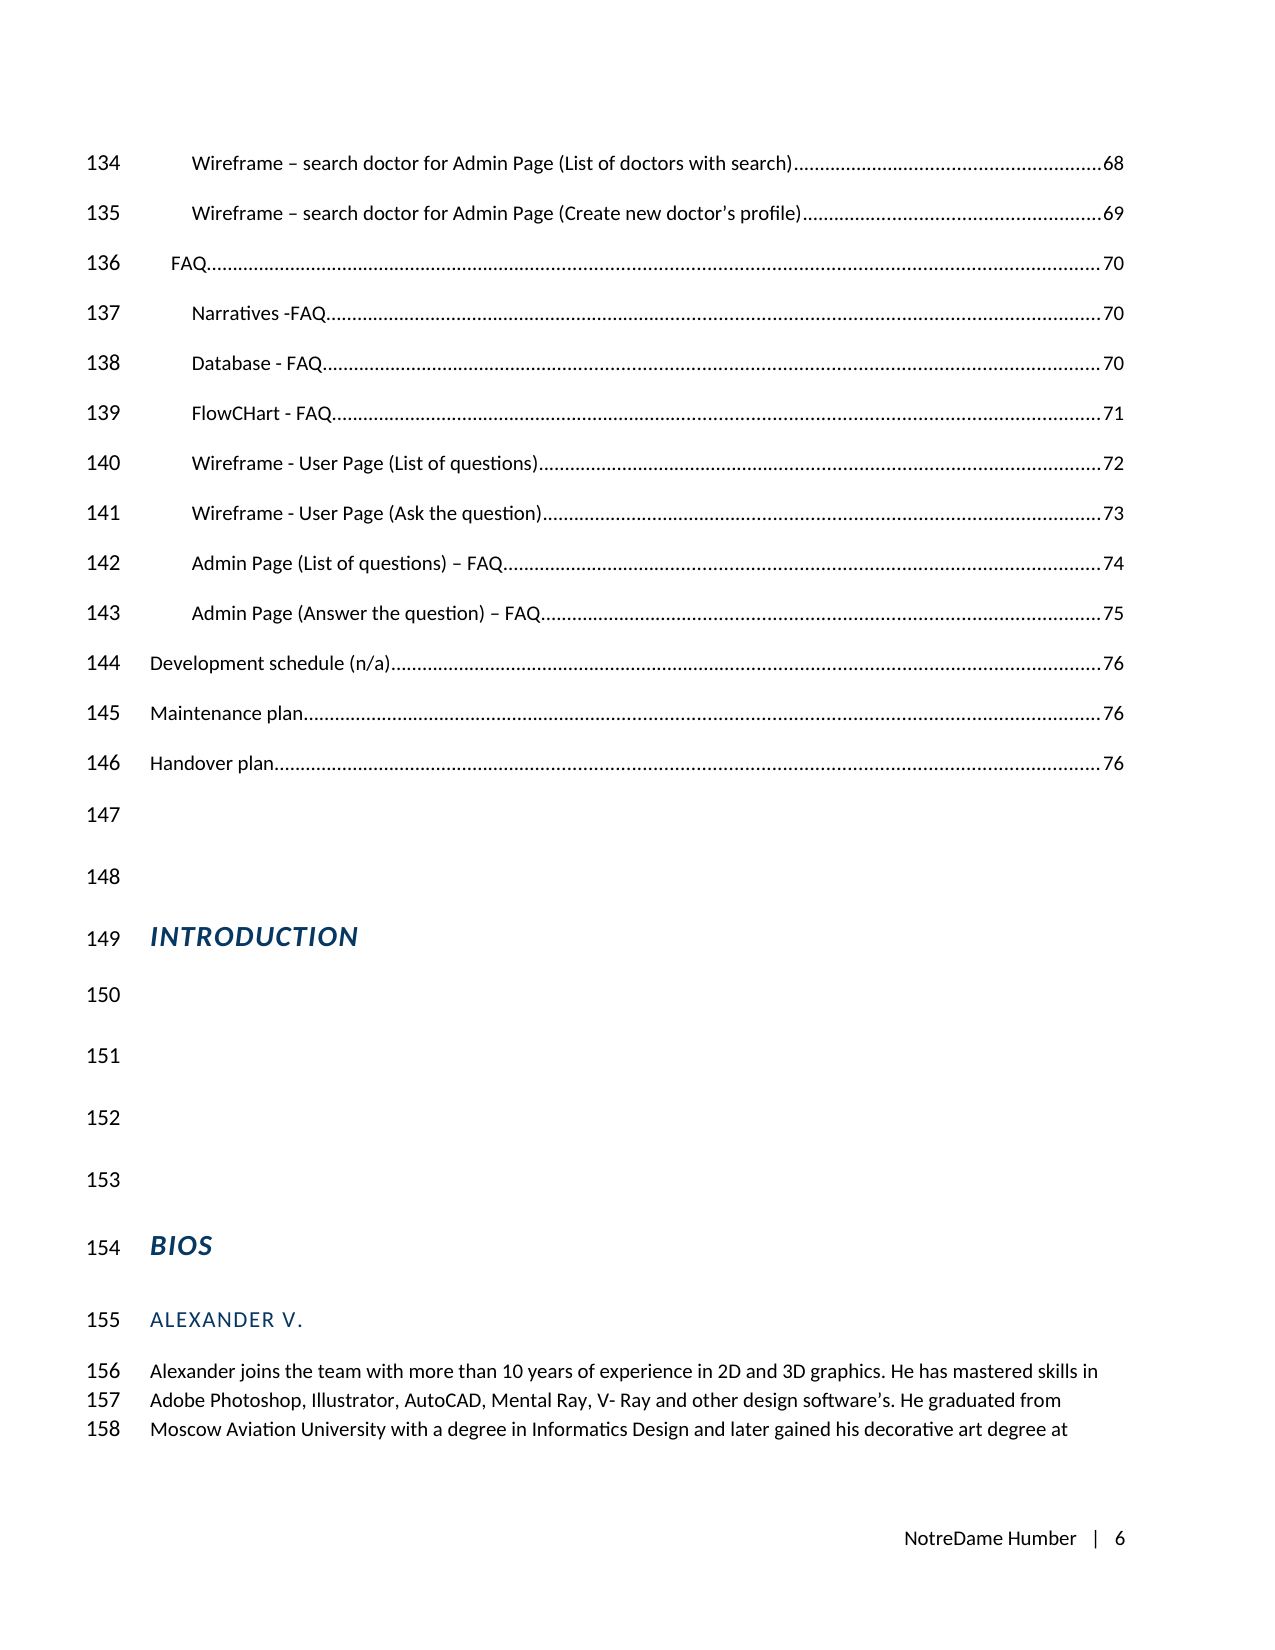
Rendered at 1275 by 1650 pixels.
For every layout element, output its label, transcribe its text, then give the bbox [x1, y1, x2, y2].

subtitle Bios [150, 1221, 1125, 1262]
subtitle Introduction [150, 912, 1125, 954]
subtitle Alexander V. [150, 1305, 1125, 1333]
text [150, 1358, 1125, 1442]
